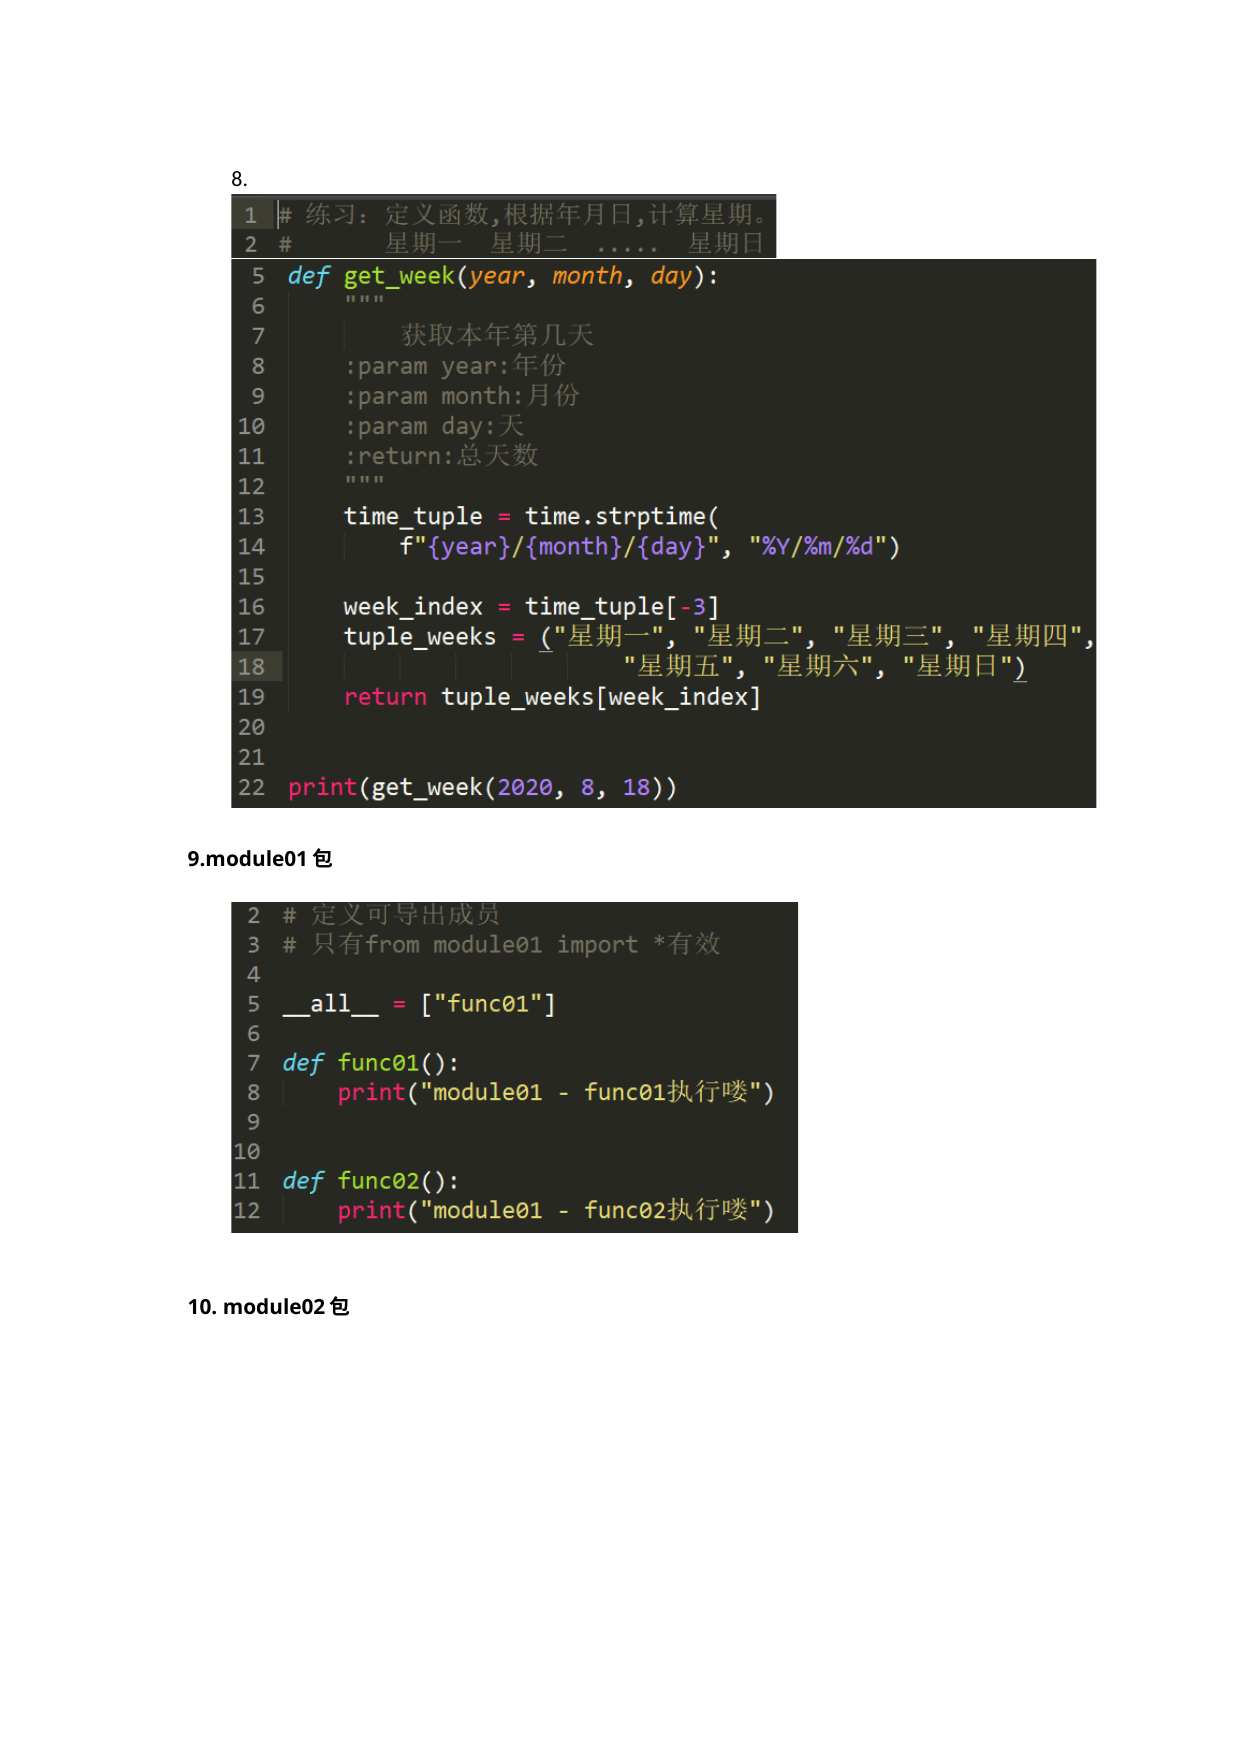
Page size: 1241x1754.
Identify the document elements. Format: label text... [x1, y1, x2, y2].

subtitle 9.module01包 [187, 841, 1053, 874]
text 8. [187, 162, 1053, 194]
subtitle 10. module02包 [187, 1289, 1053, 1322]
picture [231, 194, 777, 258]
picture [231, 259, 1097, 808]
picture [231, 902, 799, 1233]
